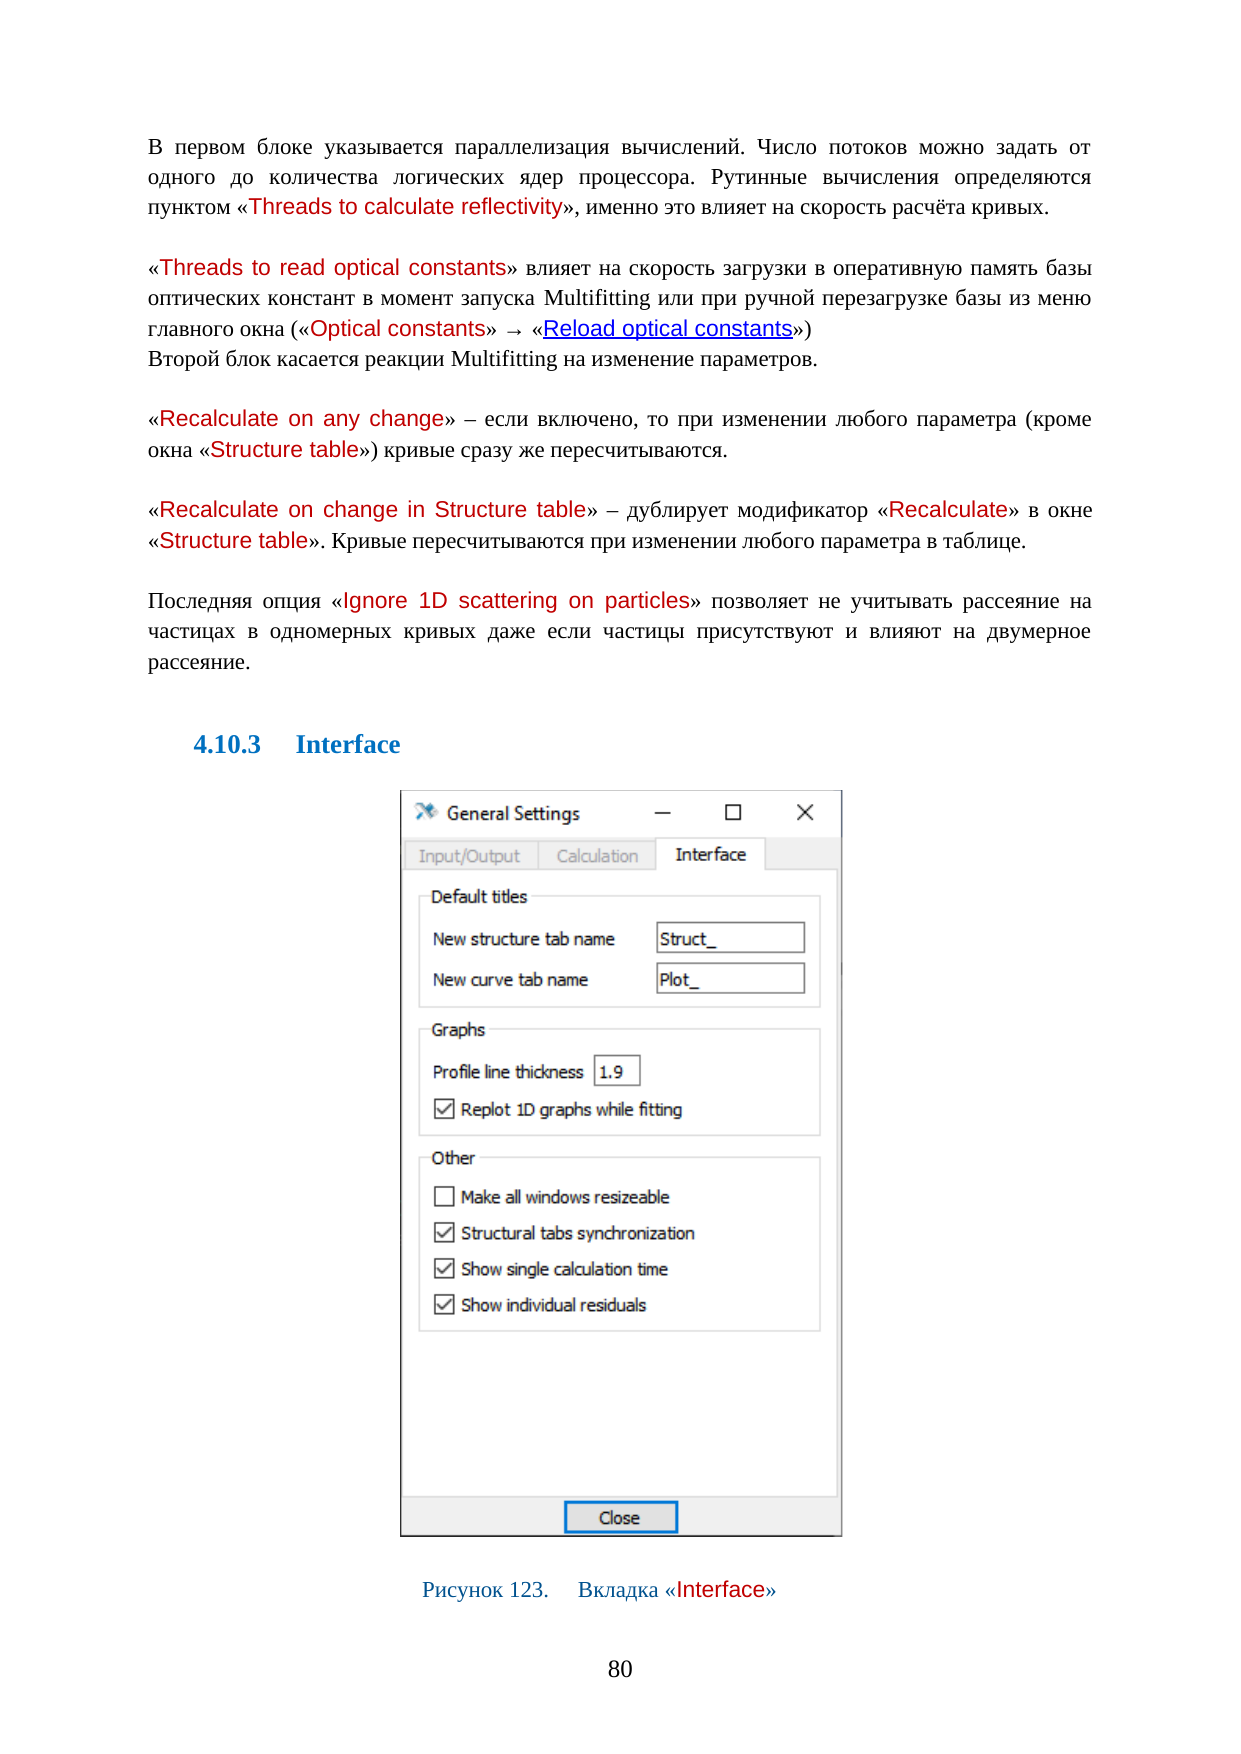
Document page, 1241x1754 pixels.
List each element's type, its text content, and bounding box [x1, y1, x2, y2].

text Последняя опция «Ignore 1D scattering on particles» позволяет не учитывать рассеяние на частицах в одномерных кривых даже если частицы присутствуют и влияют на двумерное рассеяние. [148, 587, 1093, 674]
text «Recalculate on any change» – если включено, то при изменении любого параметра (кроме окна «Structure table») кривые сразу же пересчитываются. [148, 405, 1093, 462]
text «Recalculate on change in Structure table» – дублирует модификатор «Recalculate» в окне «Structure table». Кривые пересчитываются при изменении любого параметра в таблице. [148, 496, 1093, 553]
text Второй блок касается реакции Multifitting на изменение параметров. [148, 345, 1093, 371]
text В первом блоке указывается параллелизация вычислений. Число потоков можно задать от одного до количества логических ядер процессора. Рутинные вычисления определяются пунктом «Threads to calculate reflectivity», именно это влияет на скорость расчёта кривых. [148, 133, 1093, 220]
subtitle Interface [193, 728, 1093, 759]
text «Threads to read optical constants» влияет на скорость загрузки в оперативную память базы оптических констант в момент запуска Multifitting или при ручной перезагрузке базы из меню главного окна («Optical constants» → «Reload optical constants») [148, 254, 1093, 341]
picture [400, 790, 843, 1537]
